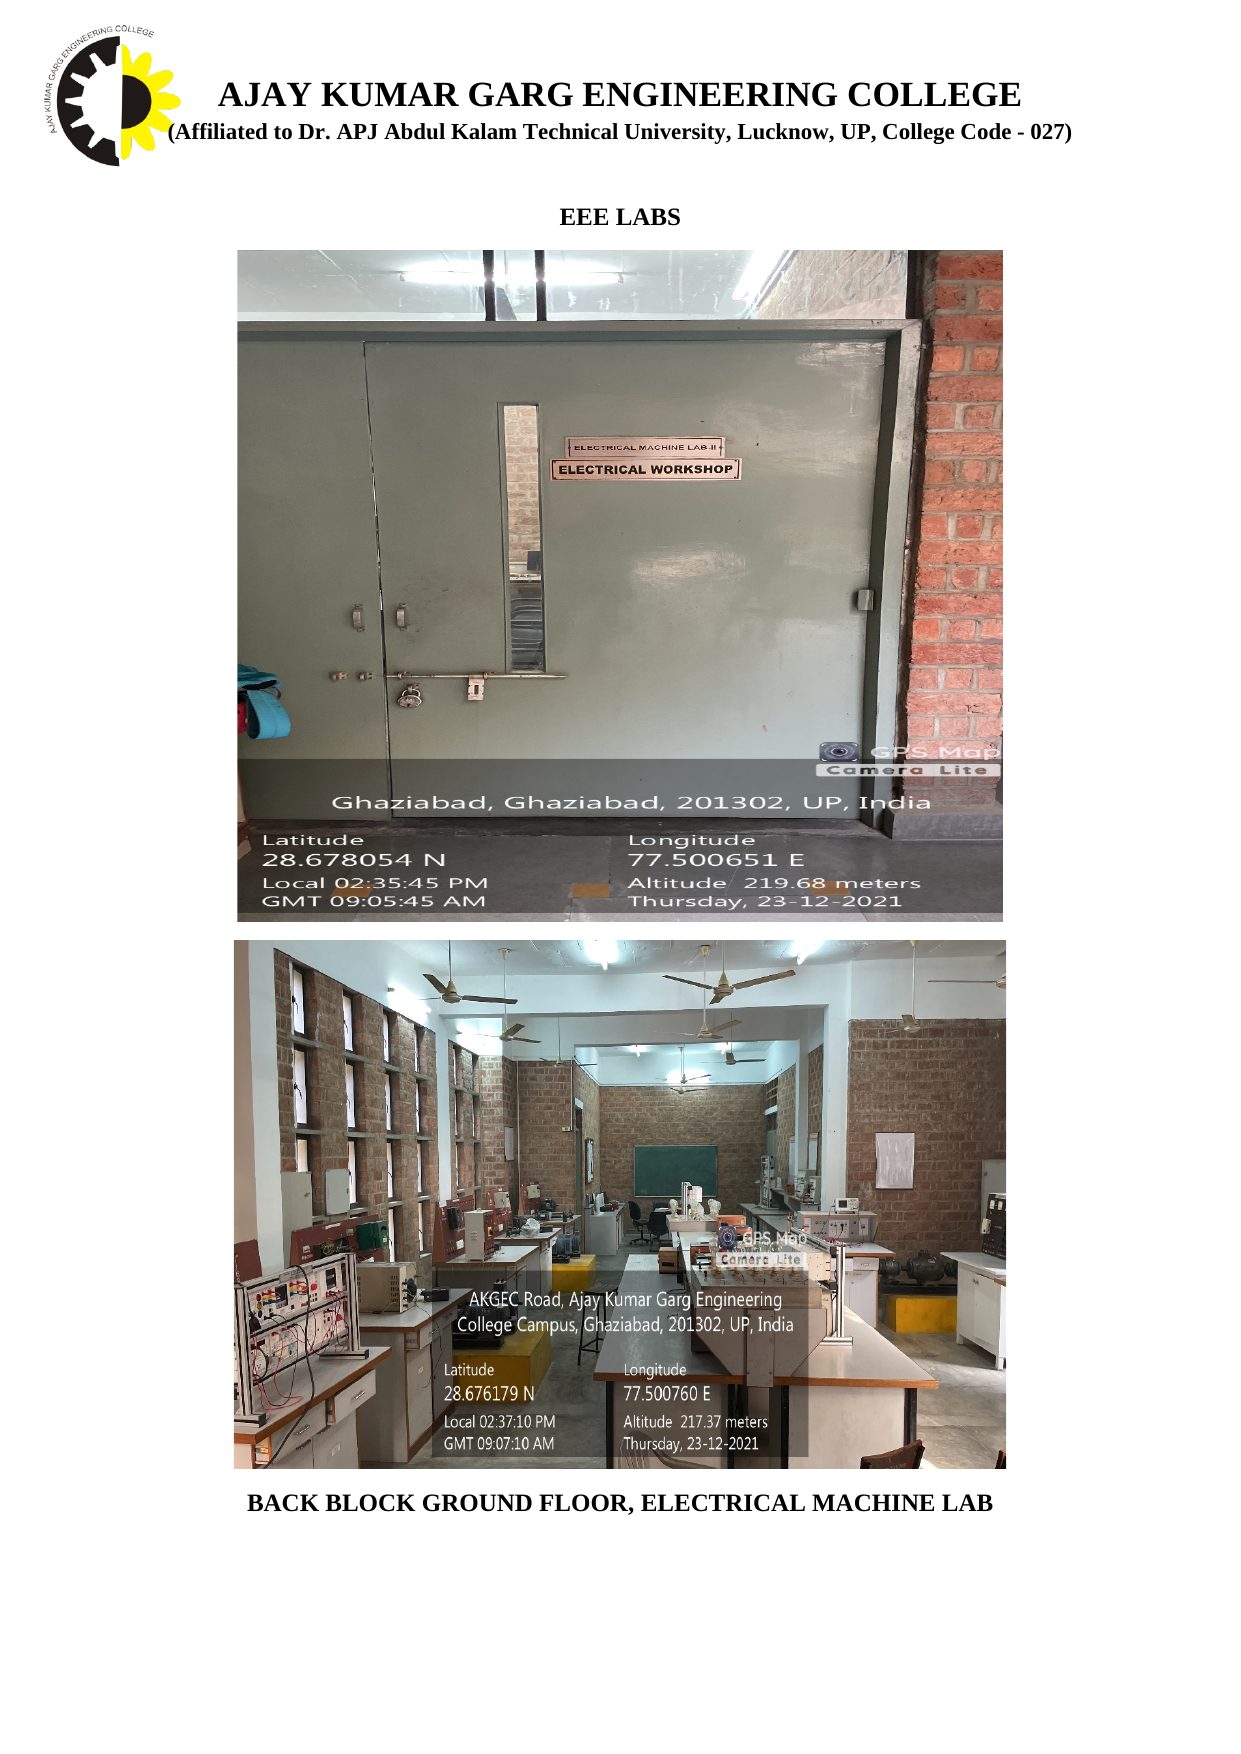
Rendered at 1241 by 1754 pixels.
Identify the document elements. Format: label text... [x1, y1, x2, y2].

text EEE LABS [150, 202, 1090, 231]
text BACK BLOCK GROUND FLOOR, ELECTRICAL MACHINE LAB [150, 1488, 1090, 1516]
picture [44, 25, 188, 168]
picture [233, 940, 1007, 1469]
picture [237, 250, 1003, 922]
